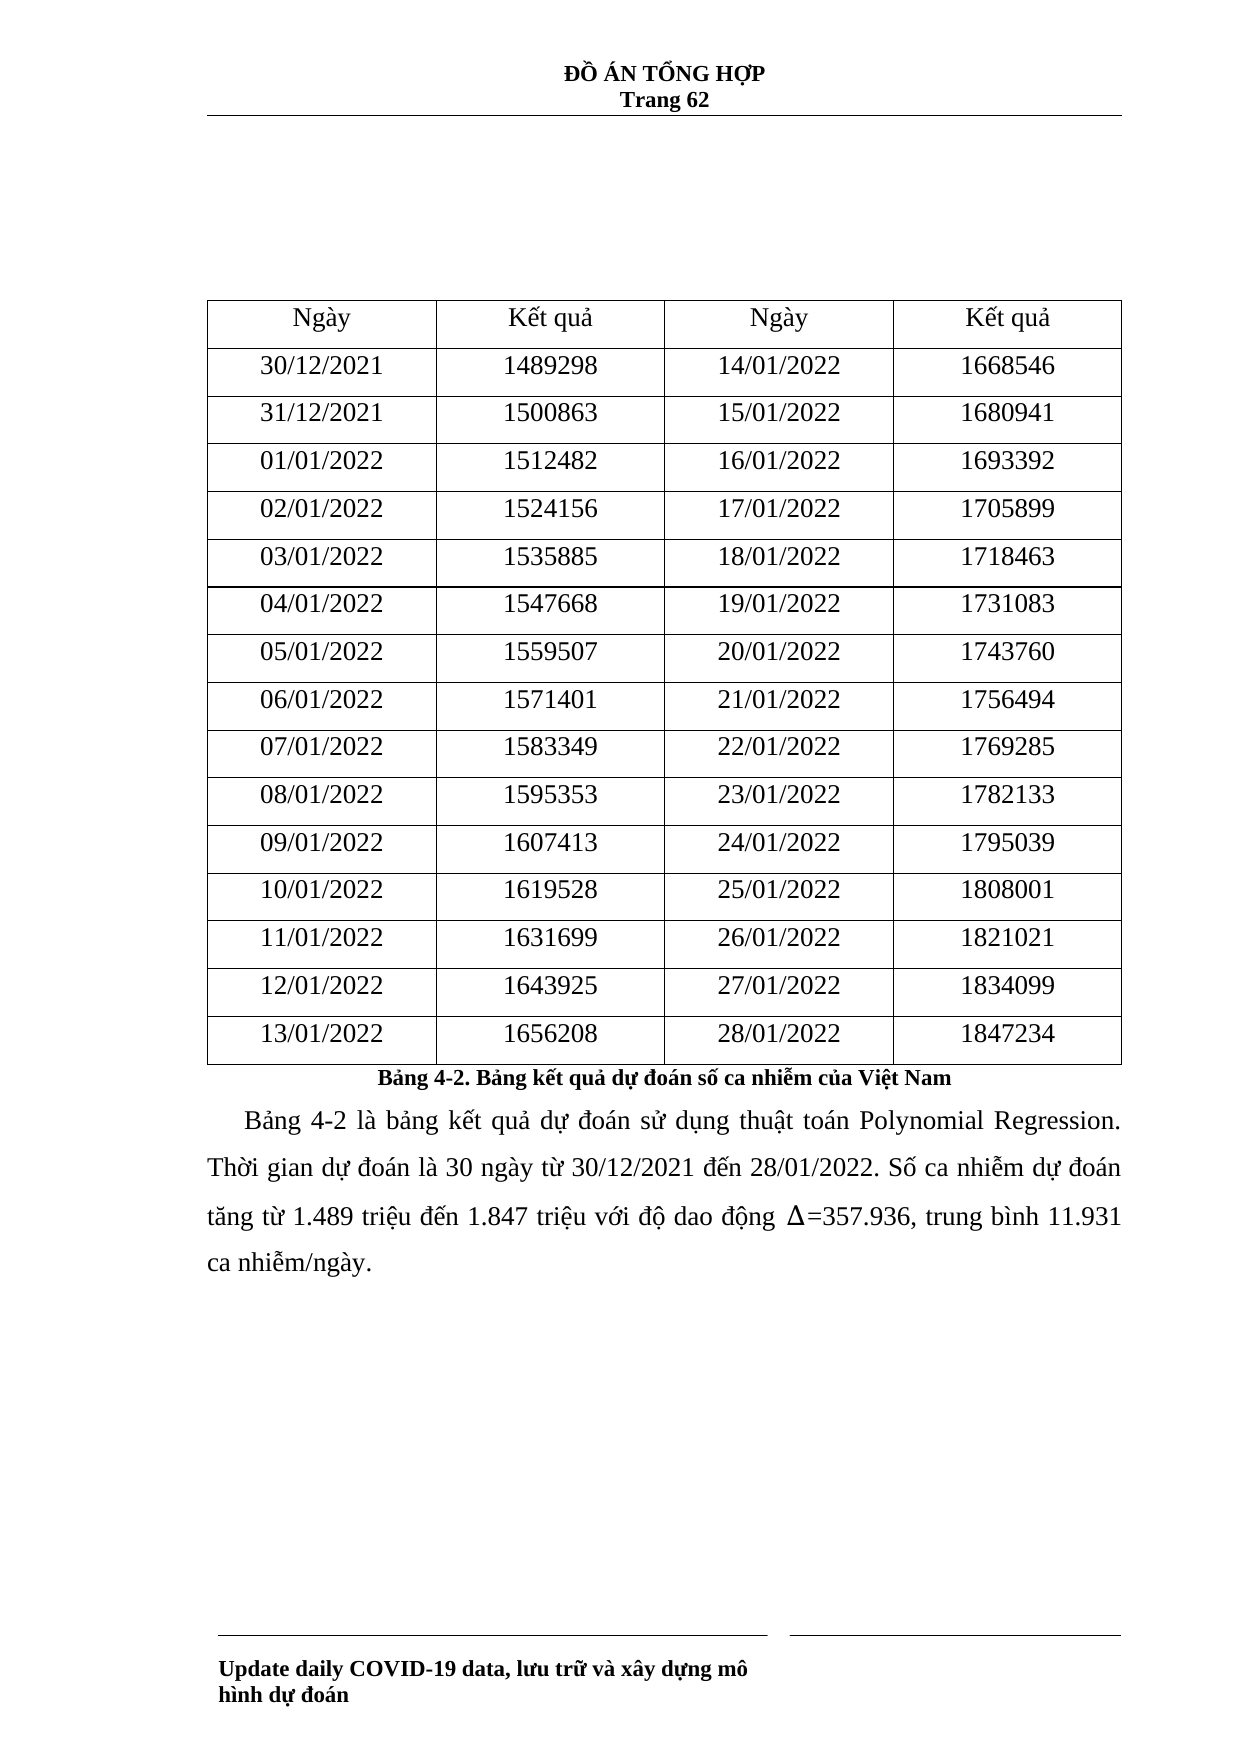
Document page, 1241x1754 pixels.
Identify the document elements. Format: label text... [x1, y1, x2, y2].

table_cell 19/01/2022 [665, 588, 893, 634]
table_cell 09/01/2022 [208, 826, 436, 873]
table_cell 1718463 [894, 540, 1121, 586]
table_cell 25/01/2022 [665, 874, 893, 920]
table_cell 30/12/2021 [208, 349, 436, 396]
table_cell 1500863 [437, 397, 664, 443]
table_cell 10/01/2022 [208, 874, 436, 920]
table_cell 1656208 [437, 1017, 664, 1063]
table_cell 1731083 [894, 588, 1121, 634]
table_cell 1535885 [437, 540, 664, 586]
table_cell 1607413 [437, 826, 664, 873]
table_cell 08/01/2022 [208, 778, 436, 825]
table_cell 16/01/2022 [665, 444, 893, 491]
table_cell 04/01/2022 [208, 588, 436, 634]
table_cell 07/01/2022 [208, 731, 436, 777]
table_cell 1571401 [437, 683, 664, 729]
table_cell 24/01/2022 [665, 826, 893, 873]
table_cell 13/01/2022 [208, 1017, 436, 1063]
table_cell 17/01/2022 [665, 492, 893, 539]
table_cell 1668546 [894, 349, 1121, 396]
table_cell 01/01/2022 [208, 444, 436, 491]
table_cell 1631699 [437, 921, 664, 968]
table_cell 1847234 [894, 1017, 1121, 1063]
table_cell 20/01/2022 [665, 635, 893, 682]
text Bảng 4-2. Bảng kết quả dự đoán số ca nhiễm của Việt Nam [207, 1065, 1122, 1091]
table_cell 18/01/2022 [665, 540, 893, 586]
table_cell 12/01/2022 [208, 969, 436, 1016]
table_cell 1619528 [437, 874, 664, 920]
table_cell 1643925 [437, 969, 664, 1016]
table_cell 21/01/2022 [665, 683, 893, 729]
table_cell 02/01/2022 [208, 492, 436, 539]
table_header Kết quả [894, 301, 1121, 348]
table_cell 15/01/2022 [665, 397, 893, 443]
table_cell 1595353 [437, 778, 664, 825]
table_cell 23/01/2022 [665, 778, 893, 825]
table_cell 1489298 [437, 349, 664, 396]
table_cell 1808001 [894, 874, 1121, 920]
table_cell 1705899 [894, 492, 1121, 539]
table_cell 27/01/2022 [665, 969, 893, 1016]
table_cell 1821021 [894, 921, 1121, 968]
table_cell 22/01/2022 [665, 731, 893, 777]
table_cell 1680941 [894, 397, 1121, 443]
table_cell 03/01/2022 [208, 540, 436, 586]
table_cell 1524156 [437, 492, 664, 539]
table_header Ngày [665, 301, 893, 348]
table_cell 1547668 [437, 588, 664, 634]
table_cell 05/01/2022 [208, 635, 436, 682]
table_cell 31/12/2021 [208, 397, 436, 443]
table_header Kết quả [437, 301, 664, 348]
table_cell 1743760 [894, 635, 1121, 682]
table_cell 28/01/2022 [665, 1017, 893, 1063]
table_cell 1795039 [894, 826, 1121, 873]
table_cell 1559507 [437, 635, 664, 682]
table_cell 1512482 [437, 444, 664, 491]
table_cell 1583349 [437, 731, 664, 777]
text Bảng 4-2 là bảng kết quả dự đoán sử dụng thuật toán Polynomial Regression. Thời gian dự đoán là 30 ngày từ 30/12/2021 đến 28/01/2022. Số ca nhiễm dự đoán tăng từ 1.489 triệu đến 1.847 triệu với độ dao động ∆=357.936, trung bình 11.931 ca nhiễm/ngày. [207, 1104, 1122, 1277]
table_cell 1834099 [894, 969, 1121, 1016]
table_cell 1693392 [894, 444, 1121, 491]
table_cell 14/01/2022 [665, 349, 893, 396]
table_cell 26/01/2022 [665, 921, 893, 968]
table_header Ngày [208, 301, 436, 348]
table_cell 11/01/2022 [208, 921, 436, 968]
table_cell 1769285 [894, 731, 1121, 777]
table_cell 1782133 [894, 778, 1121, 825]
table_cell 06/01/2022 [208, 683, 436, 729]
table_cell 1756494 [894, 683, 1121, 729]
